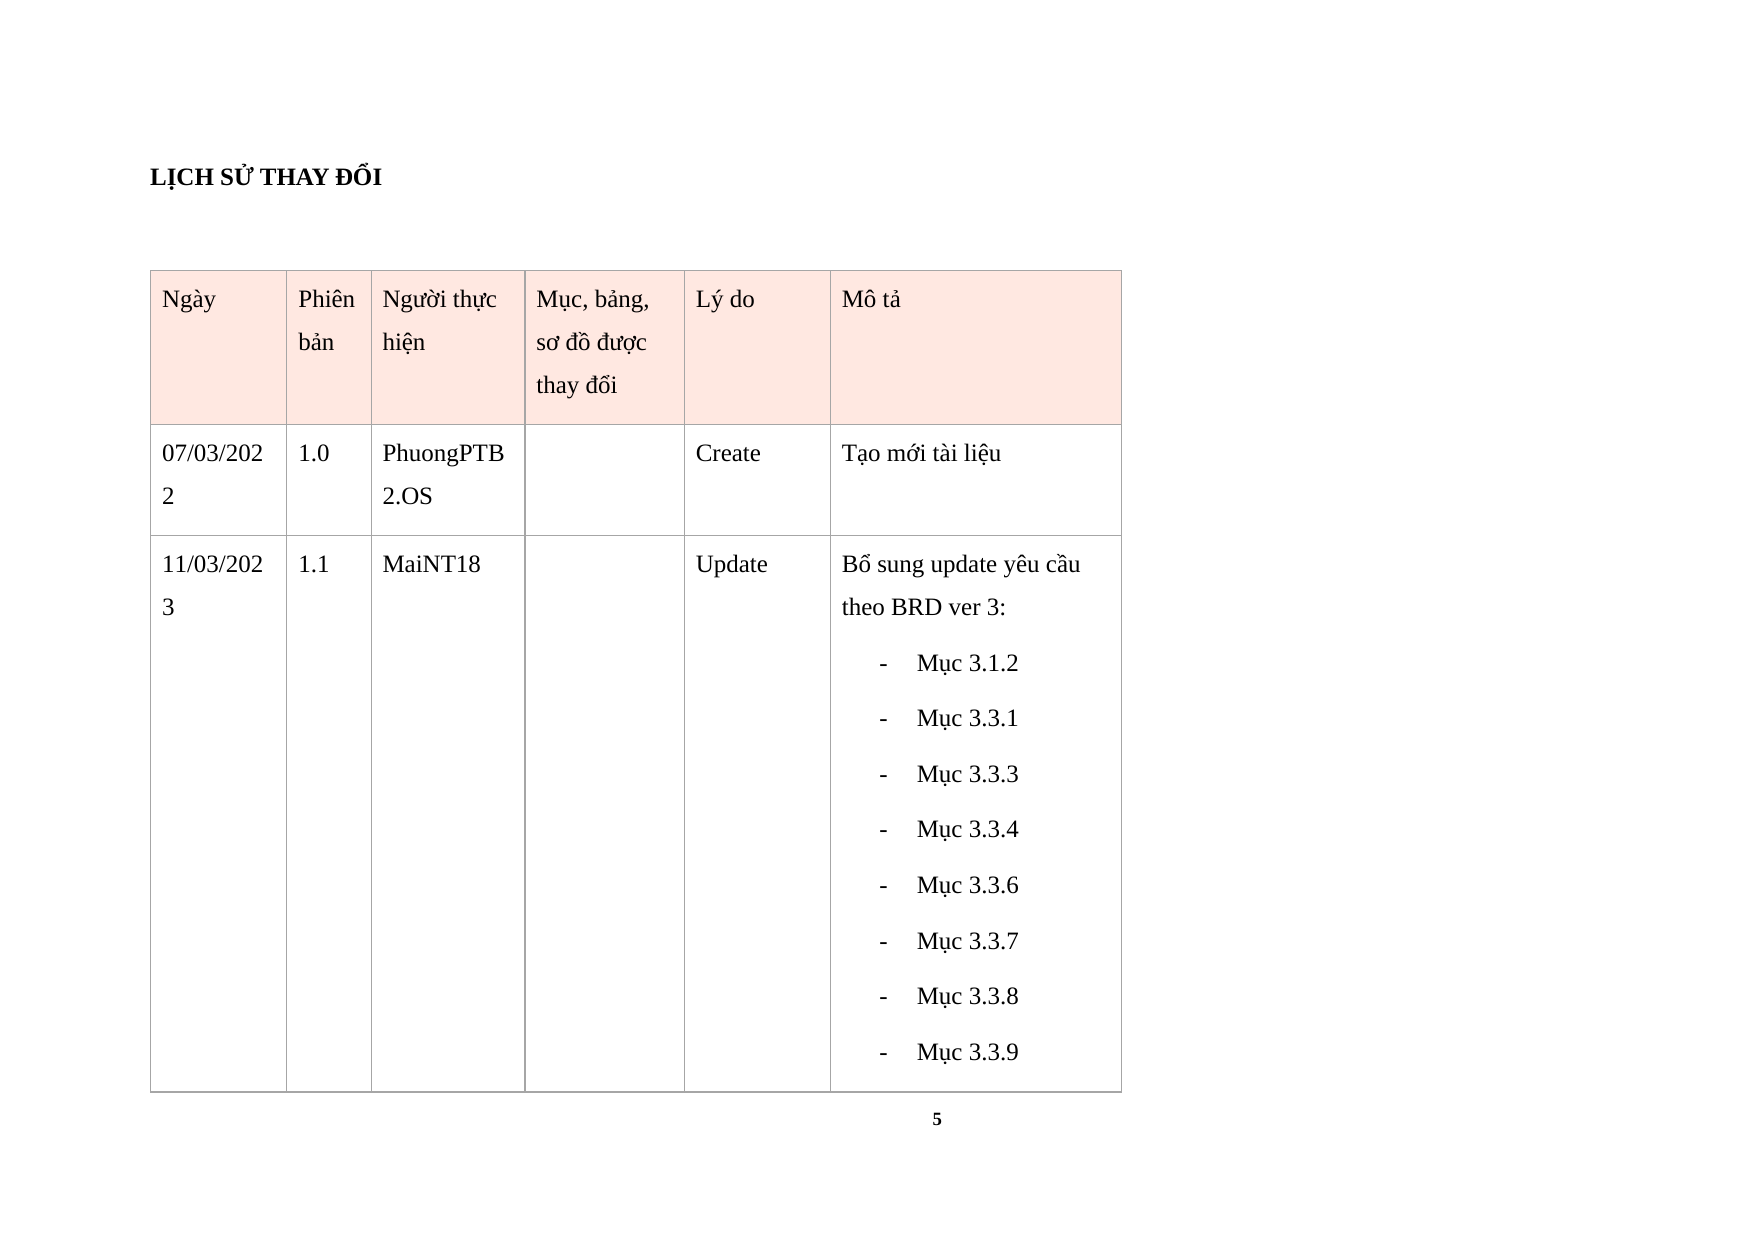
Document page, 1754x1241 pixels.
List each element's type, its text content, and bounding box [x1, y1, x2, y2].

table_cell 11/03/2023 [151, 536, 286, 1091]
table_header Mục, bảng, sơ đồ được thay đổi [526, 271, 684, 424]
table_header Người thực hiện [372, 271, 524, 424]
table_cell Update [685, 536, 830, 1091]
table_cell [526, 536, 684, 1091]
table_cell 1.1 [287, 536, 371, 1091]
table_header Phiên bản [287, 271, 371, 424]
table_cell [831, 536, 1121, 1091]
table_cell 07/03/2022 [151, 425, 286, 535]
subtitle LỊCH SỬ THAY ĐỔI [150, 162, 1604, 191]
table_header Ngày [151, 271, 286, 424]
table_cell MaiNT18 [372, 536, 524, 1091]
table_cell [526, 425, 684, 535]
table_header Mô tả [831, 271, 1121, 424]
table_cell 1.0 [287, 425, 371, 535]
table_header Lý do [685, 271, 830, 424]
table_cell Create [685, 425, 830, 535]
table_cell PhuongPTB2.OS [372, 425, 524, 535]
table_cell Tạo mới tài liệu [831, 425, 1121, 535]
